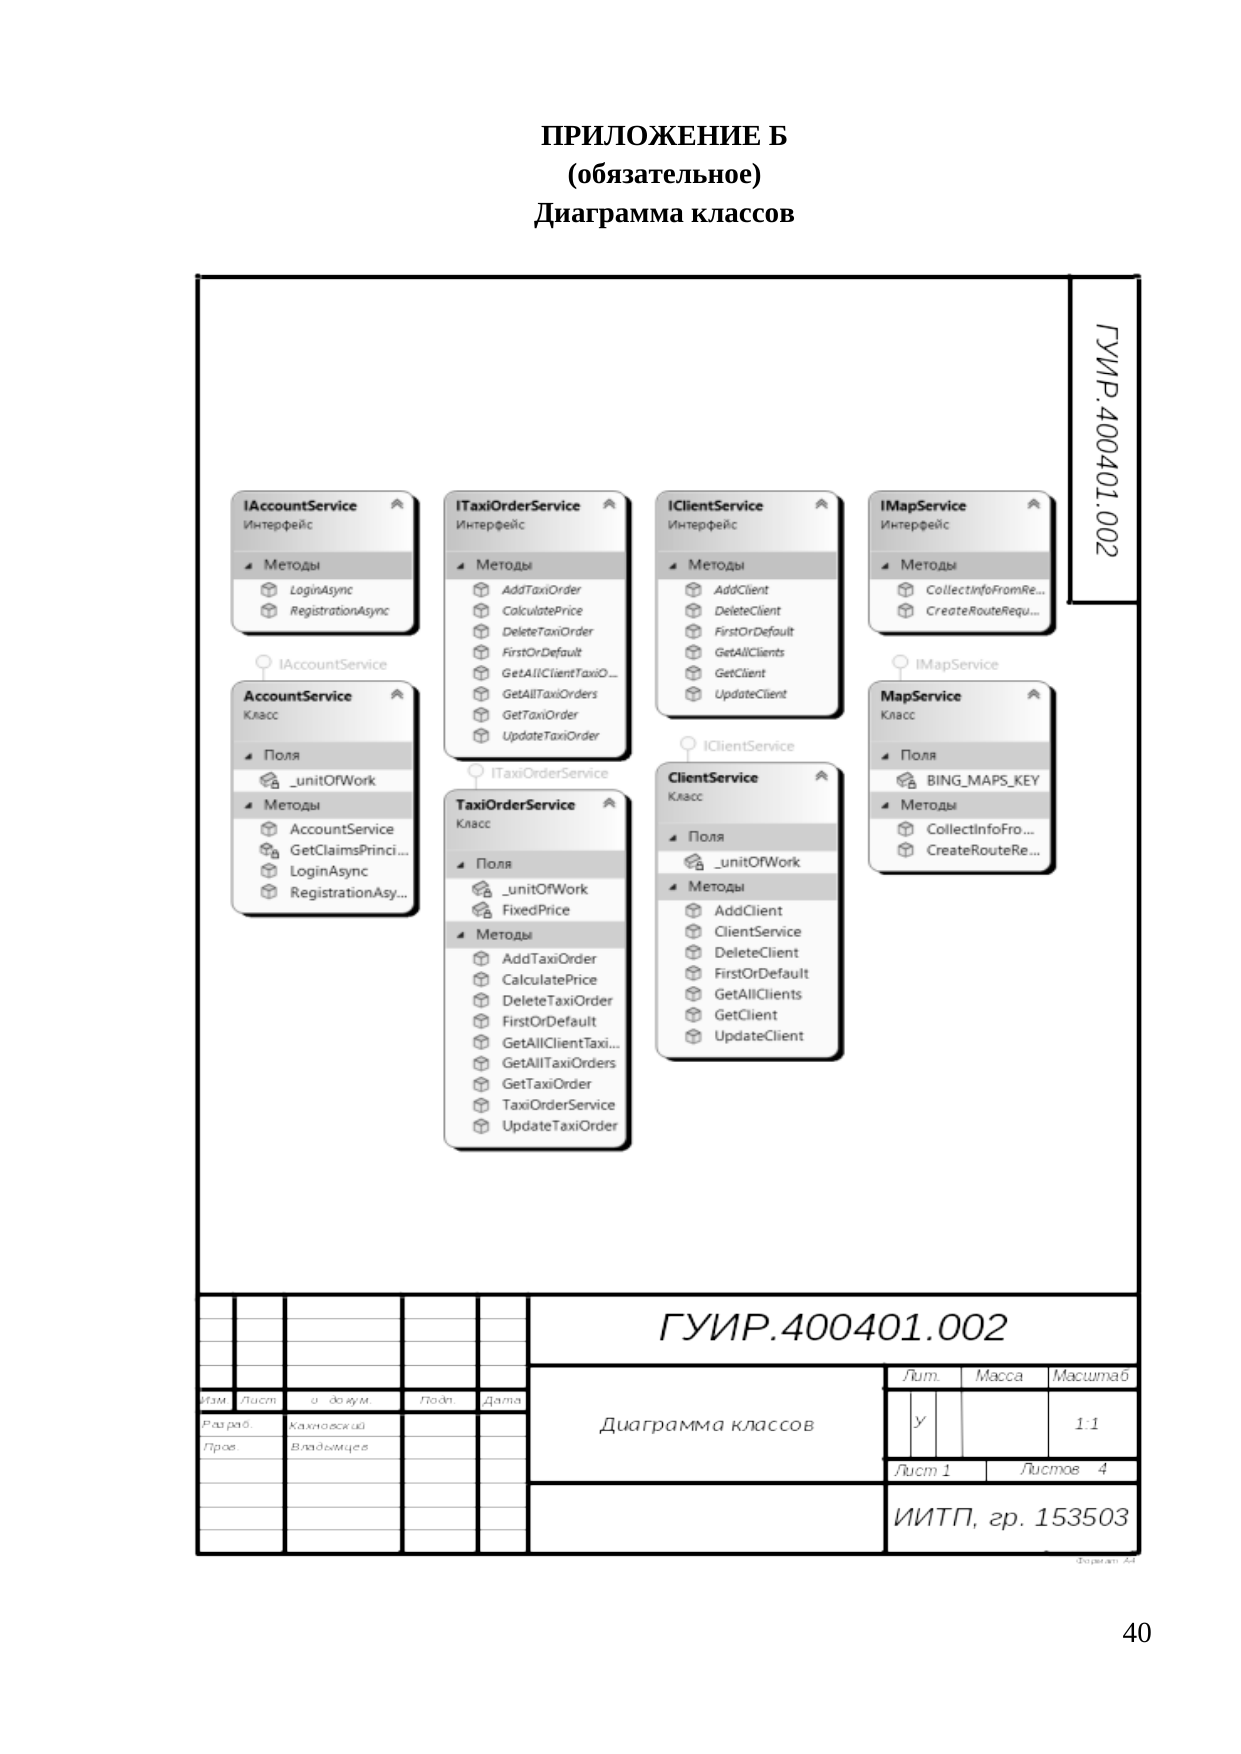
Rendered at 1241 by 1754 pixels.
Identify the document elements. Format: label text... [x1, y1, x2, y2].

text ПРИЛОЖЕНИЕ Б (обязательное) Диаграмма классов [177, 118, 1152, 229]
